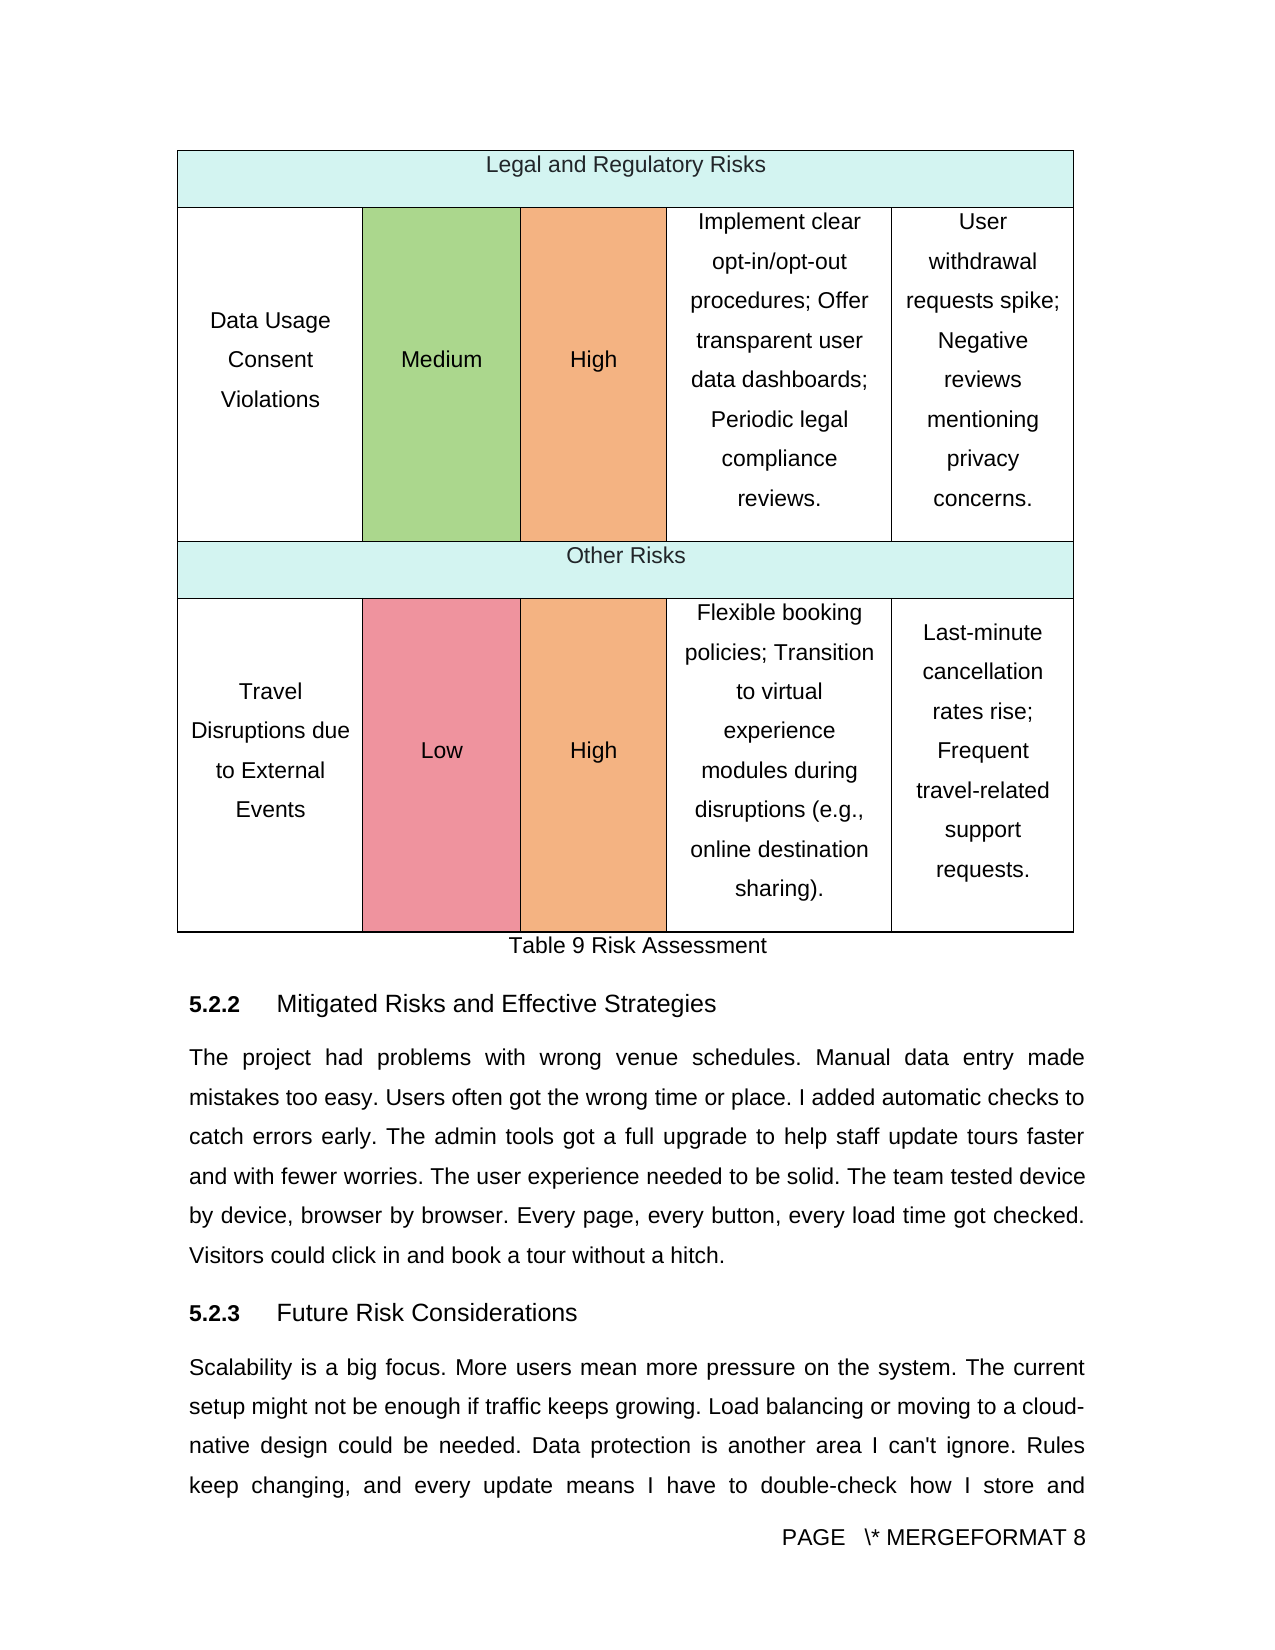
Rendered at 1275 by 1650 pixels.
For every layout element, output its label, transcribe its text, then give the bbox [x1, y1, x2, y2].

subtitle Future Risk Considerations [189, 1298, 1086, 1327]
table_cell Travel Disruptions due to External Events [178, 599, 362, 931]
table_cell Low [363, 599, 520, 931]
table_cell Last-minute cancellation rates rise; Frequent travel-related support requests. [892, 599, 1073, 931]
table_cell Other Risks [178, 542, 1073, 598]
table_cell User withdrawal requests spike; Negative reviews mentioning privacy concerns. [892, 208, 1073, 541]
table_cell High [521, 599, 666, 931]
table_cell Flexible booking policies; Transition to virtual experience modules during disruptions (e.g., online destination sharing). [667, 599, 891, 931]
table_cell Legal and Regulatory Risks [178, 151, 1073, 207]
table_cell High [521, 208, 666, 541]
table_cell Medium [363, 208, 520, 541]
table_cell Data Usage Consent Violations [178, 208, 362, 541]
table_cell Implement clear opt-in/opt-out procedures; Offer transparent user data dashboards; Periodic legal compliance reviews. [667, 208, 891, 541]
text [189, 1353, 1086, 1498]
text The project had problems with wrong venue schedules. Manual data entry made mistakes too easy. Users often got the wrong time or place. I added automatic checks to catch errors early. The admin tools got a full upgrade to help staff update tours faster and with fewer worries. The user experience needed to be solid. The team tested device by device, browser by browser. Every page, every button, every load time got checked. Visitors could click in and book a tour without a hitch. [189, 1044, 1086, 1268]
subtitle Mitigated Risks and Effective Strategies [189, 989, 1086, 1017]
text Table 9 Risk Assessment [189, 932, 1086, 959]
